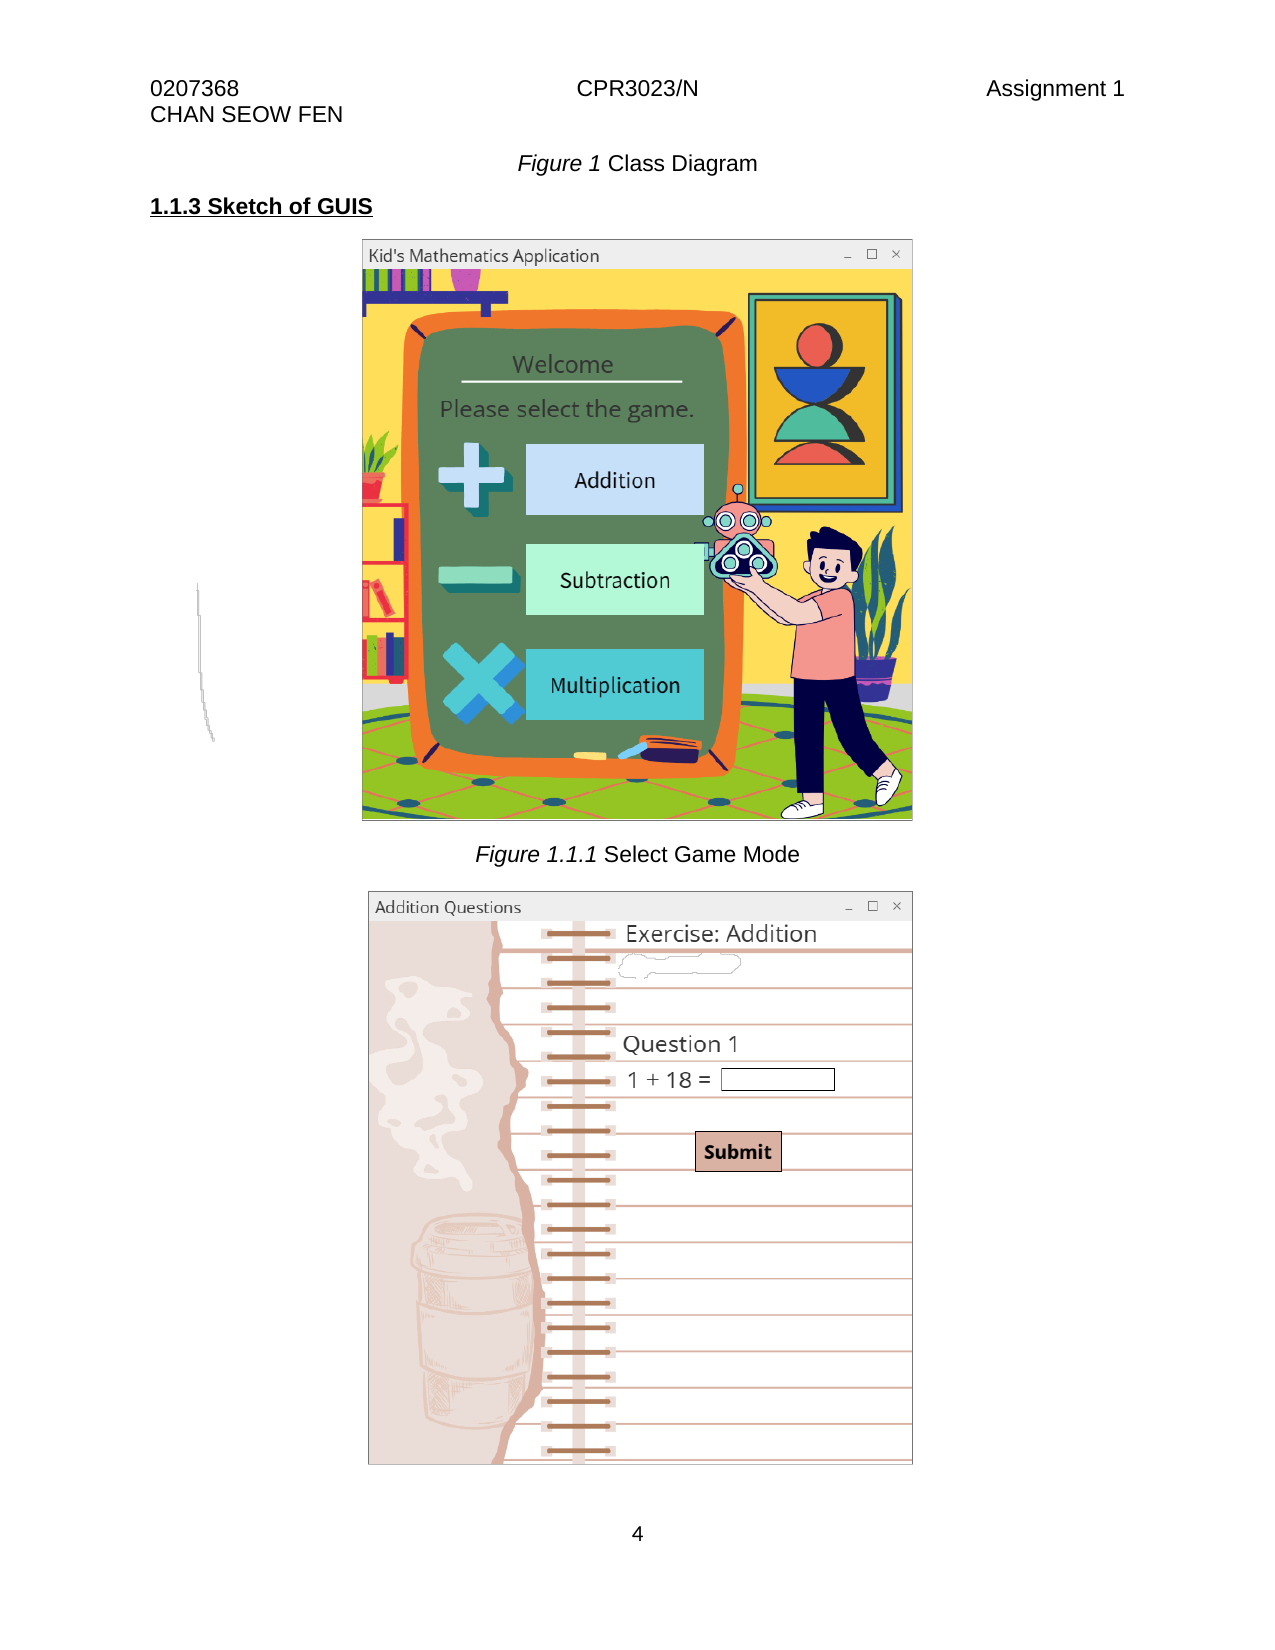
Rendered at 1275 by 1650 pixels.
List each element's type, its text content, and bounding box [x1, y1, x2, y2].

picture [356, 236, 919, 825]
subtitle 1.1.3 Sketch of GUIS [150, 193, 1125, 219]
text Figure 1 Class Diagram [150, 150, 1125, 176]
text Figure 1.1.1 Select Game Mode [150, 841, 1125, 867]
picture [354, 883, 921, 1469]
picture [196, 583, 216, 743]
